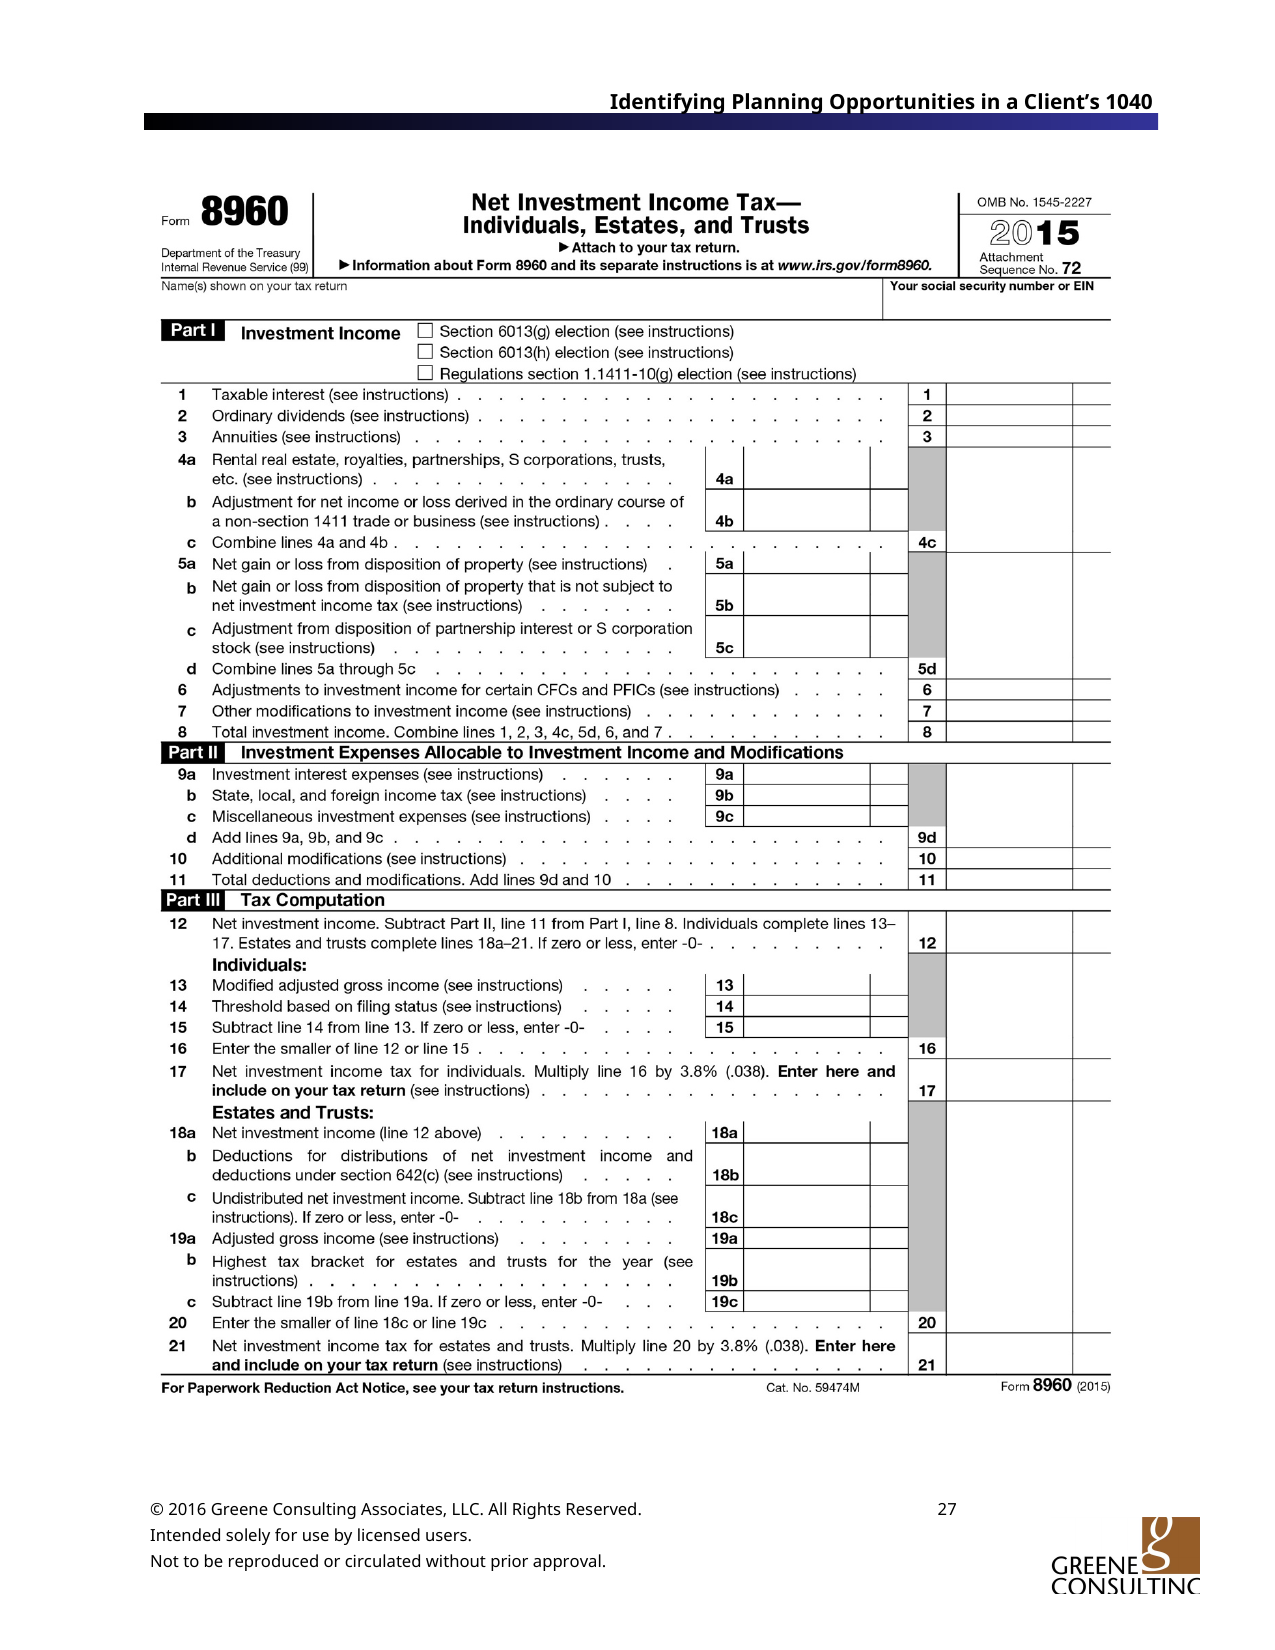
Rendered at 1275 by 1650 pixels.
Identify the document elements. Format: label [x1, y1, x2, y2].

picture [150, 177, 1125, 1398]
picture [1050, 1517, 1200, 1593]
